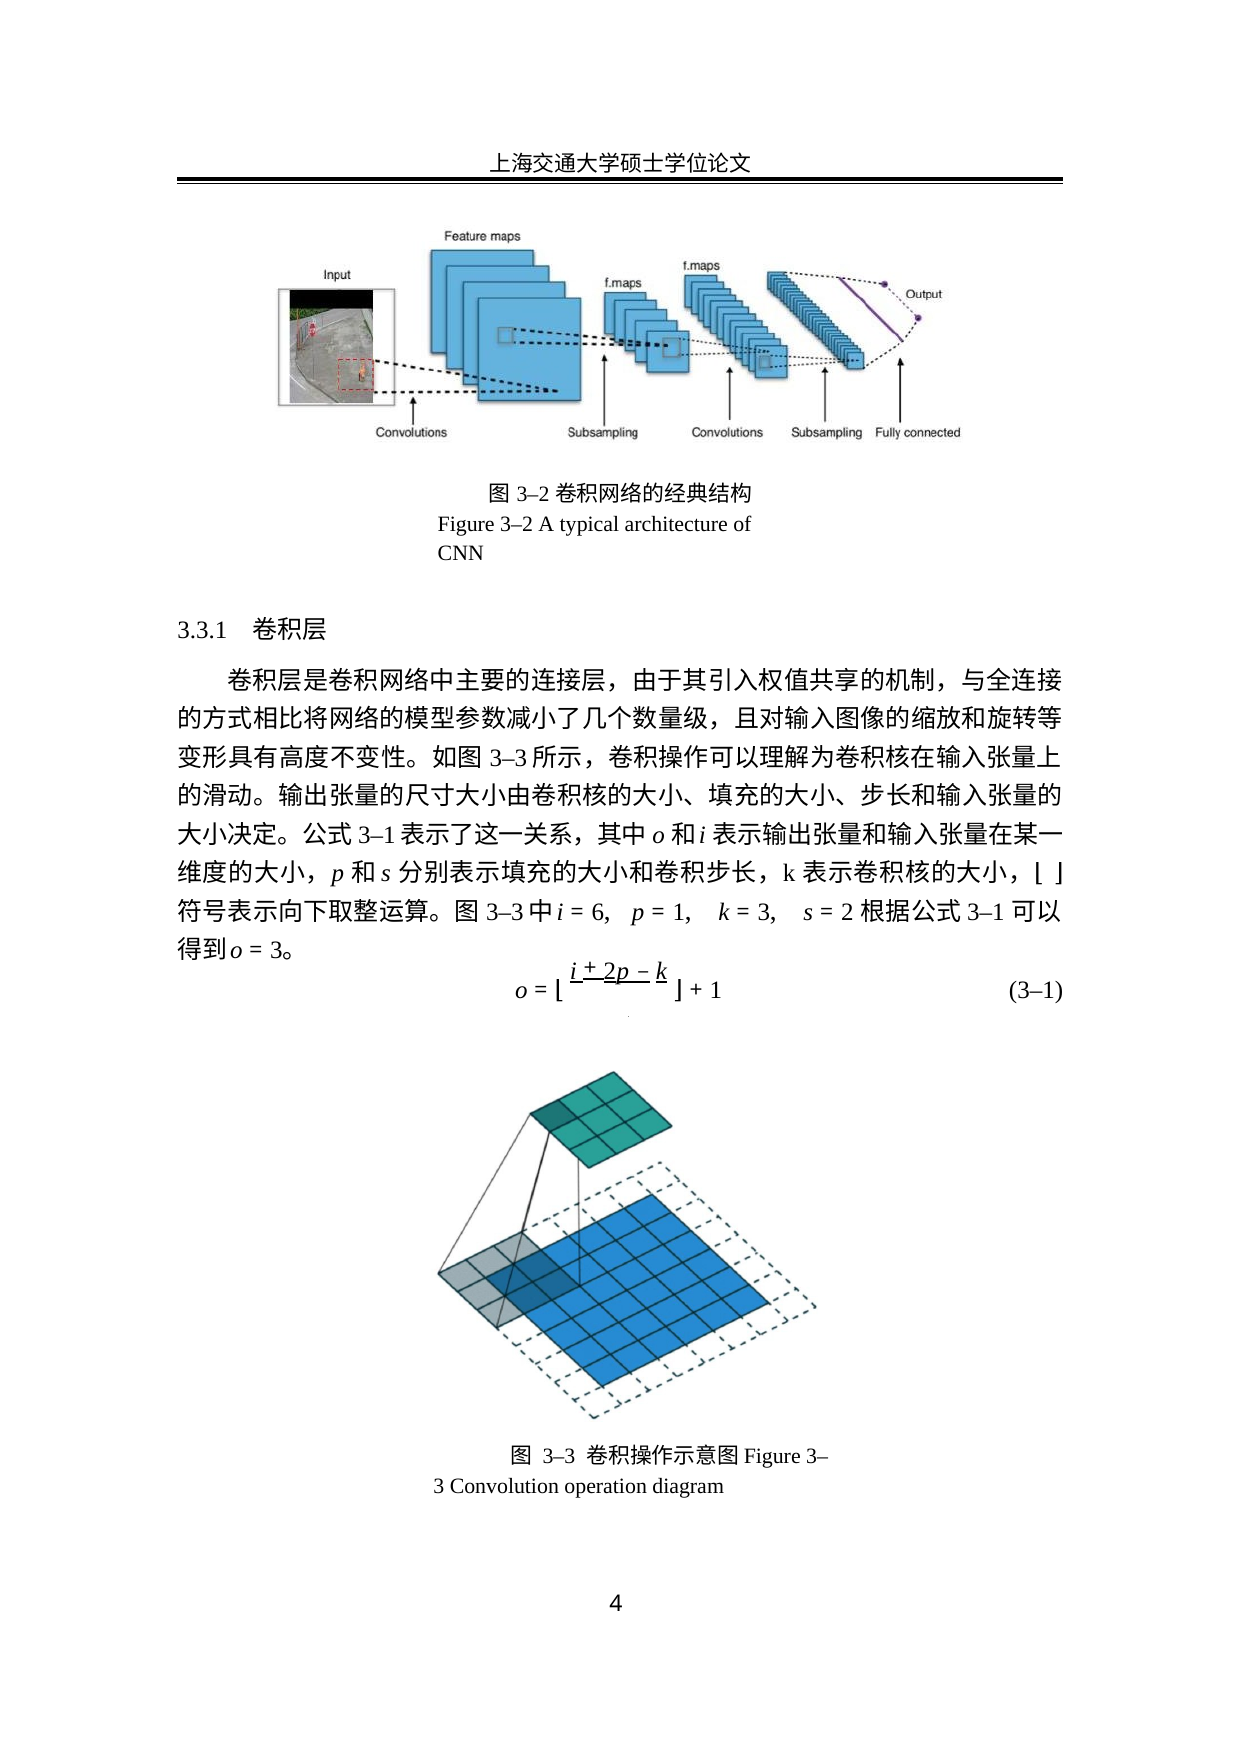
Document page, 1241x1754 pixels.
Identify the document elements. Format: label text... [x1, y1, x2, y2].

picture [273, 225, 964, 443]
text 卷积层是卷积网络中主要的连接层，由于其引入权值共享的机制，与全连接的方式相比将网络的模型参数减小了几个数量级，且对输入图像的缩放和旋转等变形具有高度不变性。如图3–3所示，卷积操作可以理解为卷积核在输入张量上的滑动。输出张量的尺寸大小由卷积核的大小、填充的大小、步长和输入张量的大小决定。公式3–1表示了这一关系，其中 o 和 i 表示输出张量和输入张量在某一维度的大小，p 和 s 分别表示填充的大小和卷积步长，k 表示卷积核的大小，⌊ ⌋ 符号表示向下取整运算。图3–3中 i = 6, p = 1, k = 3, s = 2 根据公式3–1 可以得到 o = 3。 [177, 658, 1063, 966]
picture [431, 1070, 819, 1422]
text 图 3–3 卷积操作示意图Figure 3–3 Convolution operation diagram [433, 1438, 828, 1498]
text 图 3–2 卷积网络的经典结构Figure 3–2 A typical architecture of CNN [437, 478, 803, 565]
list 卷积层 [177, 612, 1173, 646]
text o = ⌊ i + 2p − k ⌋ + 1 (3–1) [515, 966, 1173, 1007]
